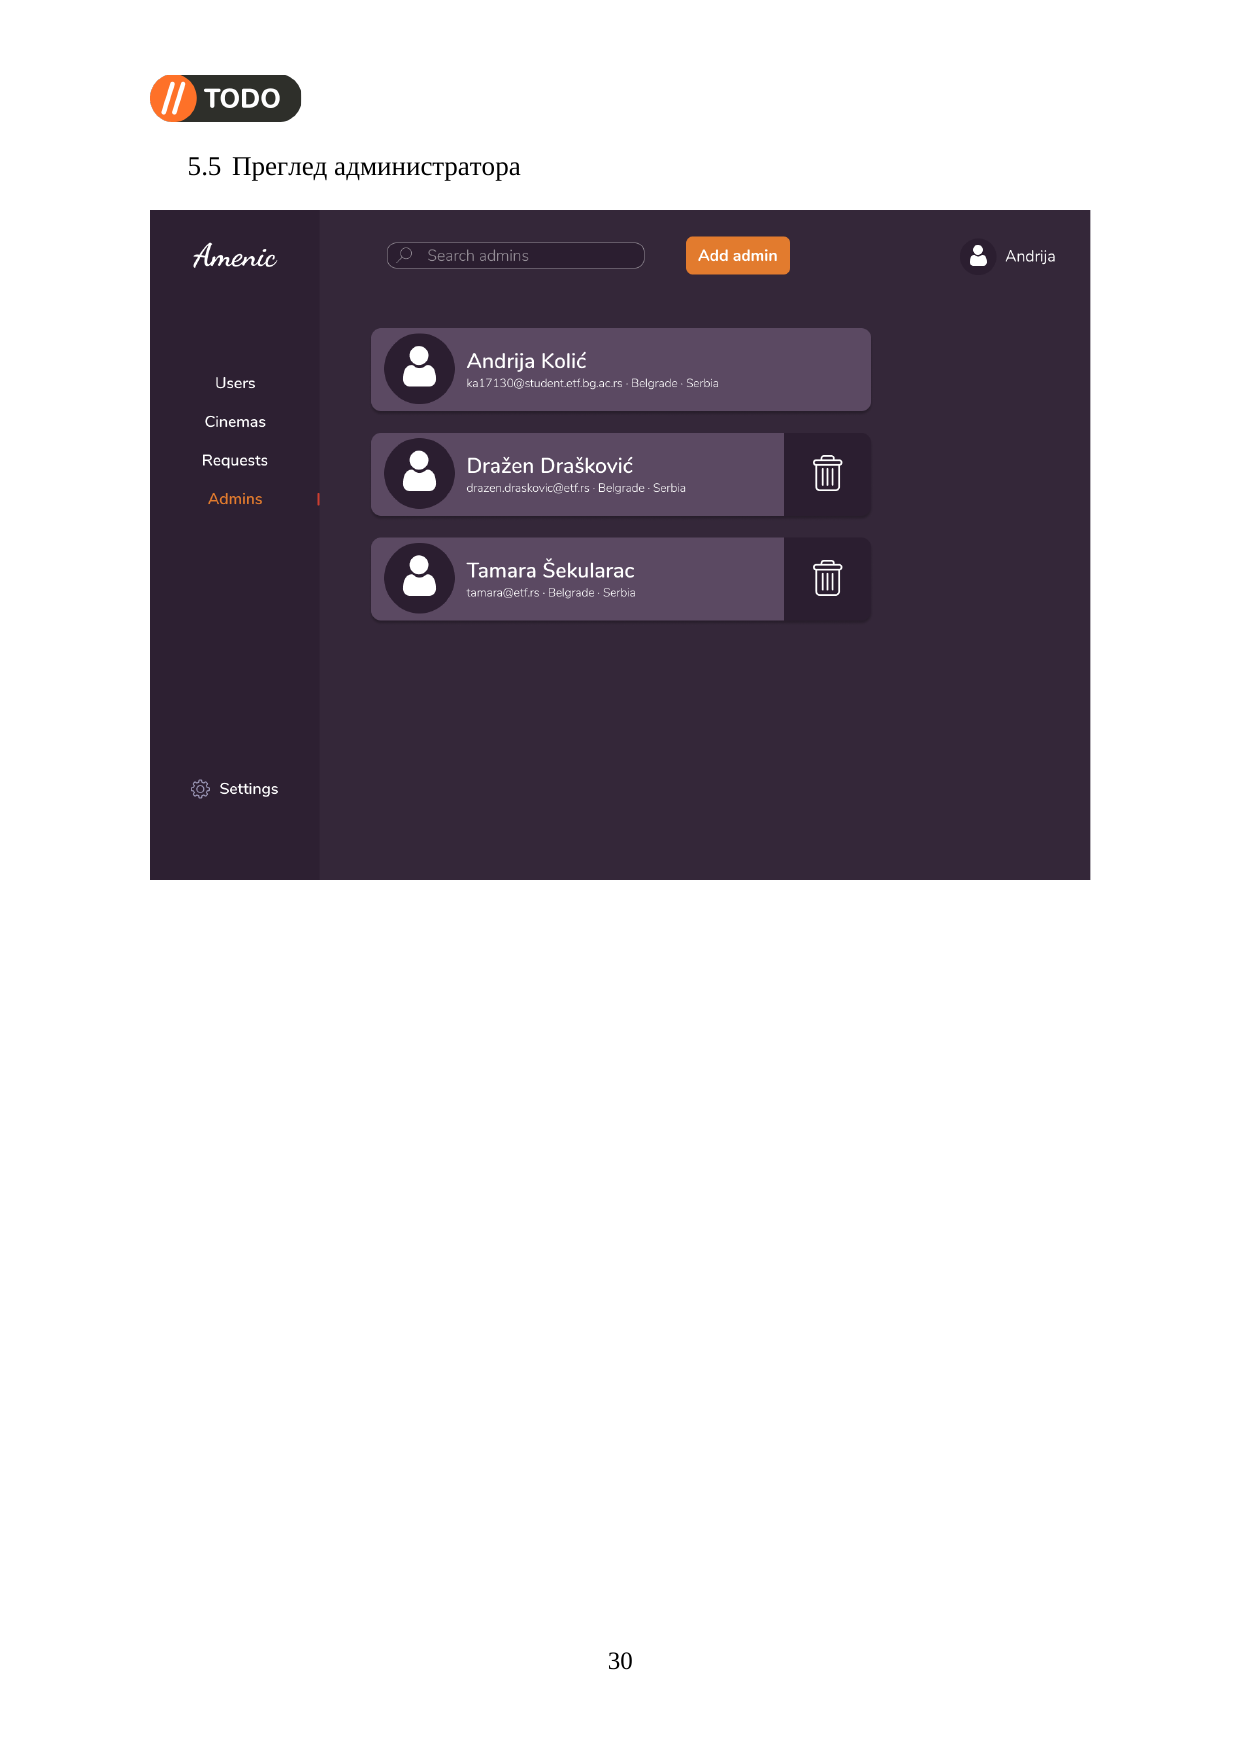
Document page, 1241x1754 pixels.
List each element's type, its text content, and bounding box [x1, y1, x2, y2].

subtitle Преглед администратора [187, 150, 1090, 181]
picture [150, 75, 302, 122]
picture [150, 210, 1091, 880]
